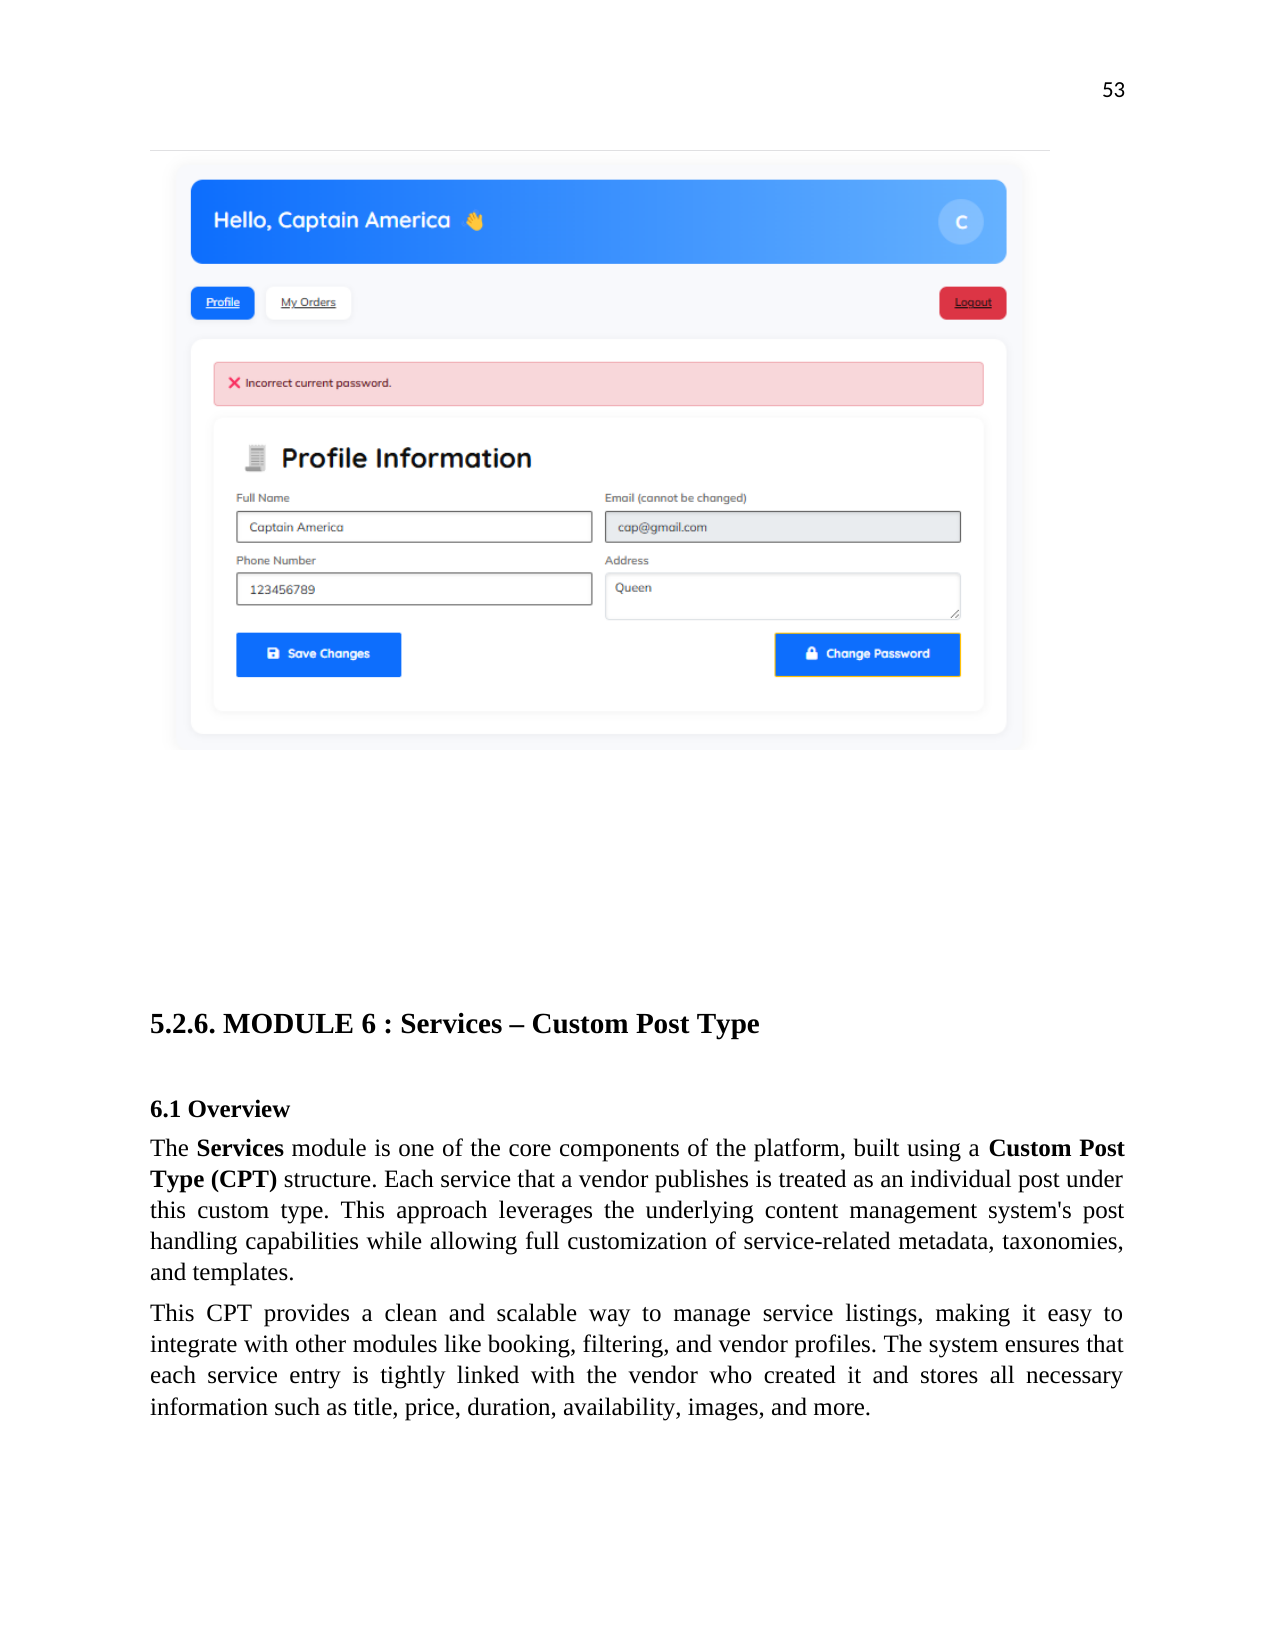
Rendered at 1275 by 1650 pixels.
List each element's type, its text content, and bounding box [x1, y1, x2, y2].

text 5.2.6. MODULE 6 : Services – Custom Post Type [150, 1006, 1125, 1039]
text The Services module is one of the core components of the platform, built using a Custom Post Type (CPT) structure. Each service that a vendor publishes is treated as an individual post under this custom type. This approach leverages the underlying content management system's post handling capabilities while allowing full customization of service-related metadata, taxonomies, and templates. [150, 1133, 1125, 1286]
picture [150, 150, 1050, 750]
text This CPT provides a clean and scalable way to manage service listings, making it easy to integrate with other modules like booking, filtering, and vendor profiles. The system ensures that each service entry is tightly linked with the vendor who created it and stores all necessary information such as title, price, duration, availability, images, and more. [150, 1298, 1125, 1420]
text 6.1 Overview [150, 1094, 1125, 1122]
